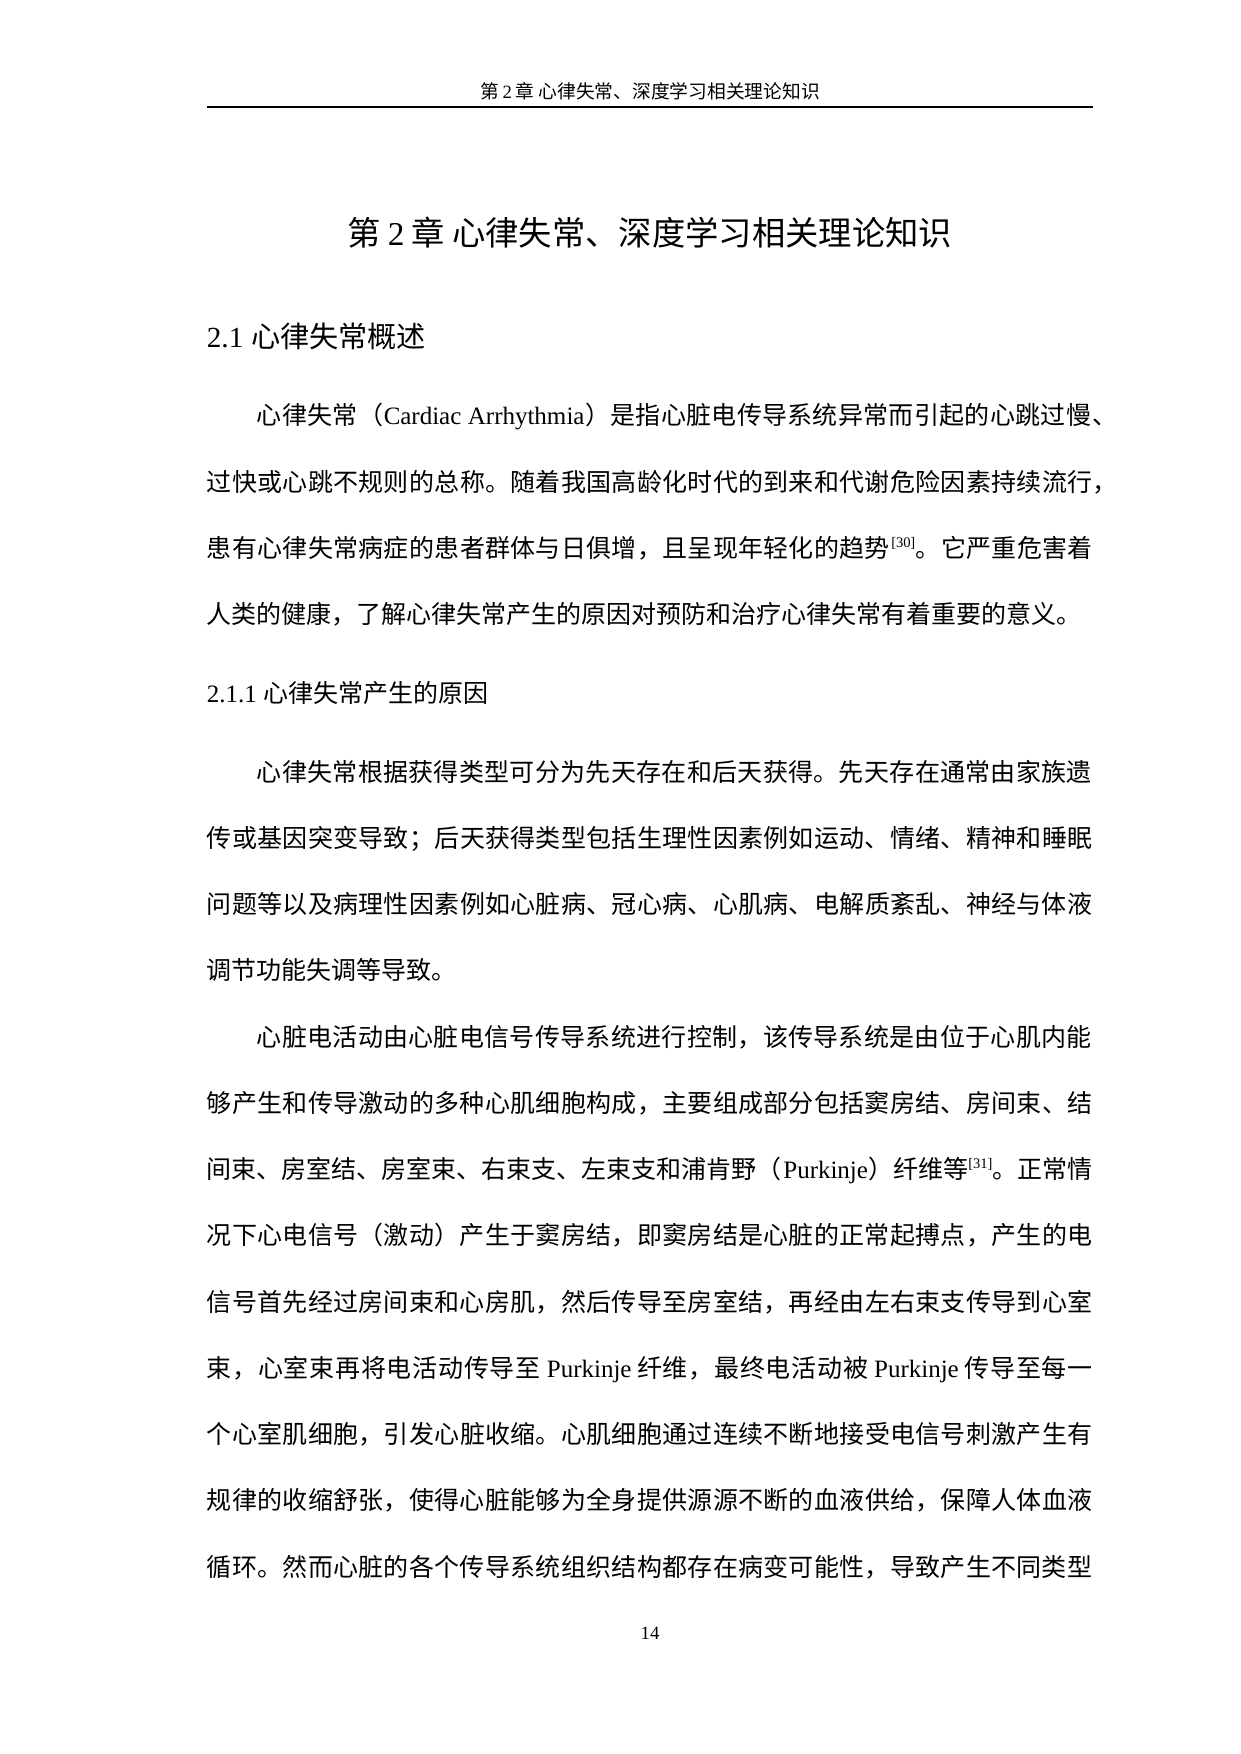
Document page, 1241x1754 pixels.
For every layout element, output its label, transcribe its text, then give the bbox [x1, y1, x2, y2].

text 2.1.1 心律失常产生的原因 [207, 658, 1093, 724]
text 心律失常（Cardiac Arrhythmia）是指心脏电传导系统异常而引起的心跳过慢、过快或心跳不规则的总称。随着我国高龄化时代的到来和代谢危险因素持续流行，患有心律失常病症的患者群体与日俱增，且呈现年轻化的趋势[30]。它严重危害着人类的健康，了解心律失常产生的原因对预防和治疗心律失常有着重要的意义。 [207, 381, 1093, 646]
text 第2章 心律失常、深度学习相关理论知识 [207, 198, 1093, 264]
text 心律失常根据获得类型可分为先天存在和后天获得。先天存在通常由家族遗传或基因突变导致；后天获得类型包括生理性因素例如运动、情绪、精神和睡眠问题等以及病理性因素例如心脏病、冠心病、心肌病、电解质紊乱、神经与体液调节功能失调等导致。 [207, 737, 1093, 1002]
text 2.1 心律失常概述 [207, 302, 1093, 368]
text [207, 1002, 1093, 1598]
